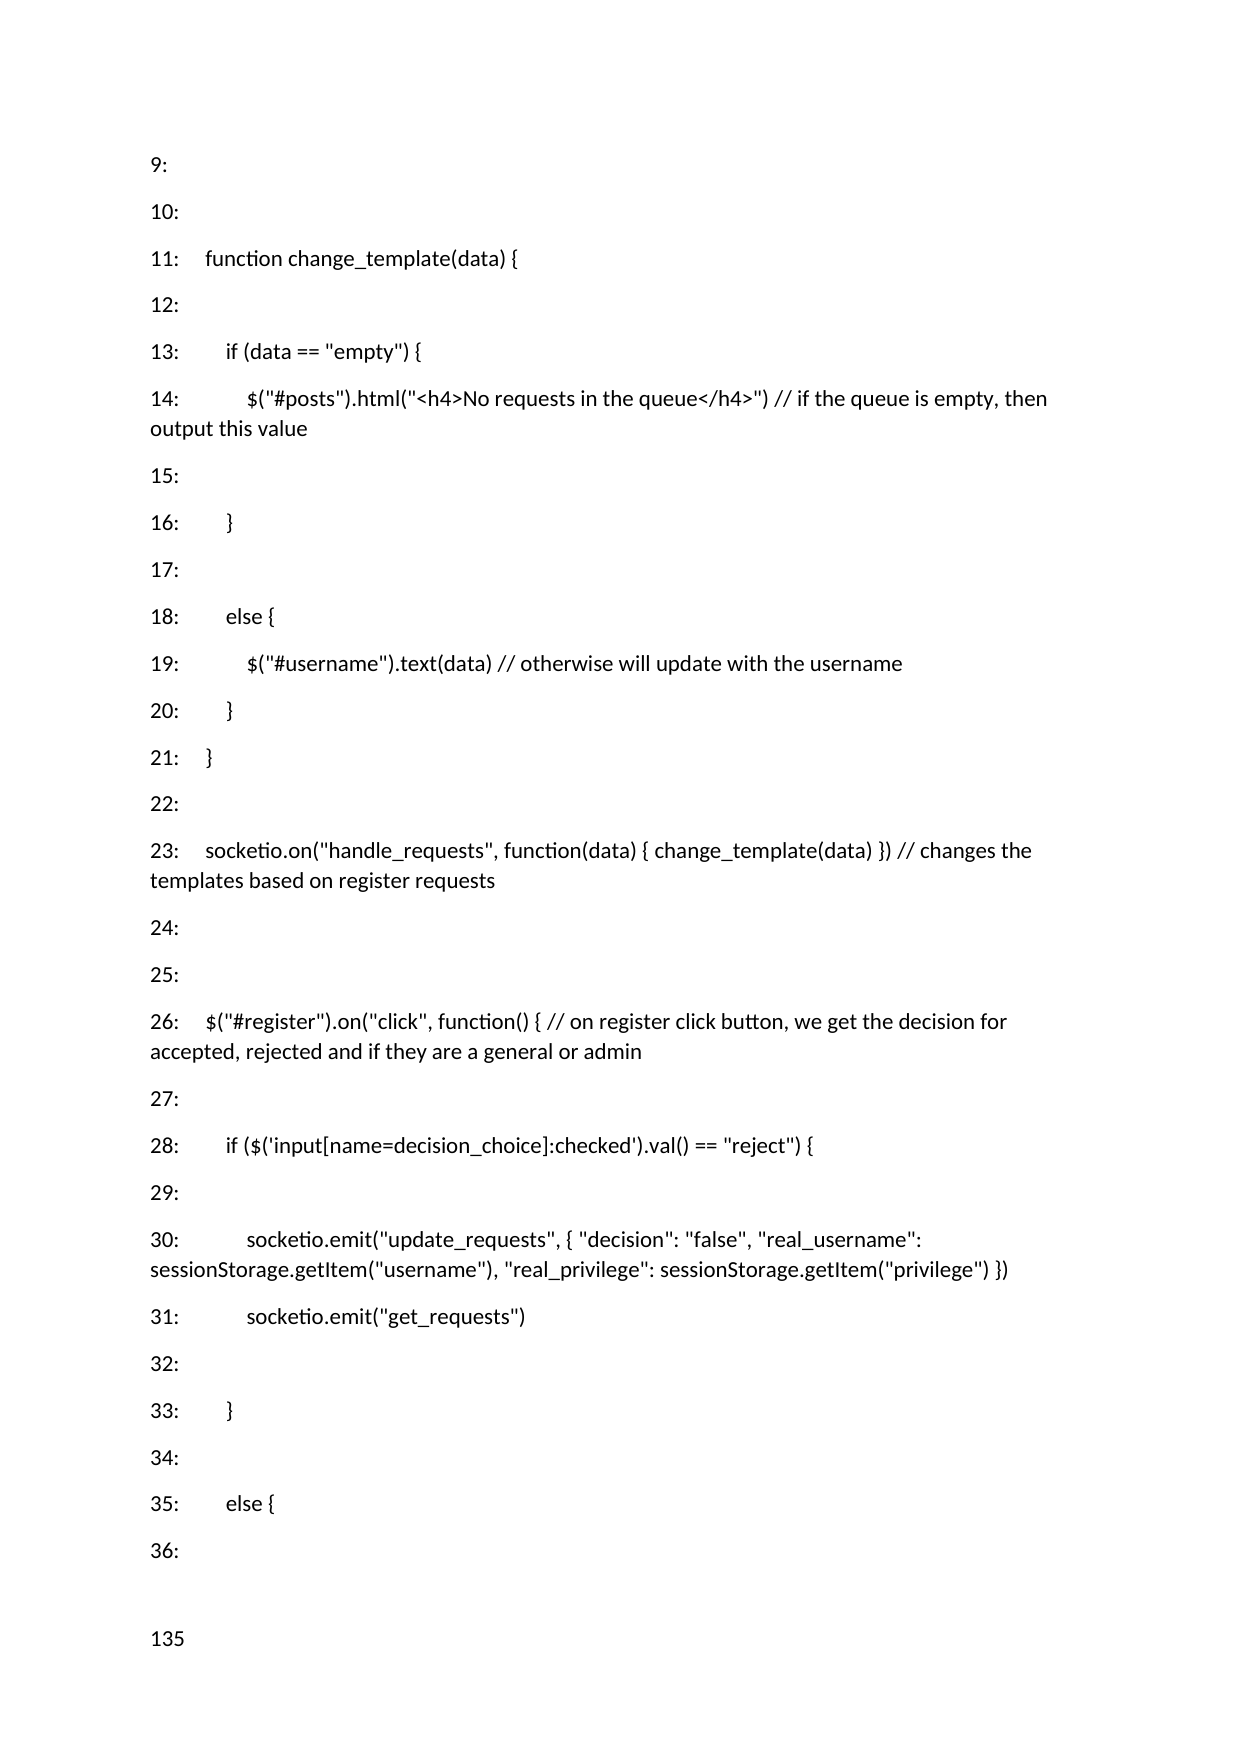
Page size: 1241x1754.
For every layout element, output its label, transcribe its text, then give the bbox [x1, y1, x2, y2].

text 22: [150, 789, 1090, 818]
text 10: [150, 197, 1090, 225]
text 34: [150, 1443, 1090, 1471]
text 12: [150, 291, 1090, 319]
text 33: } [150, 1396, 1090, 1424]
text 21: } [150, 743, 1090, 771]
text 31: socketio.emit("get_requests") [150, 1302, 1090, 1330]
text 24: [150, 913, 1090, 942]
text 14: $("#posts").html("<h4>No requests in the queue</h4>") // if the queue is empty, then output this value [150, 384, 1090, 443]
text 25: [150, 960, 1090, 988]
text 27: [150, 1084, 1090, 1112]
text 11: function change_template(data) { [150, 244, 1090, 272]
text 32: [150, 1349, 1090, 1377]
text 20: } [150, 696, 1090, 724]
text 19: $("#username").text(data) // otherwise will update with the username [150, 649, 1090, 677]
text 36: [150, 1536, 1090, 1564]
text 15: [150, 461, 1090, 489]
text 26: $("#register").on("click", function() { // on register click button, we get the decision for accepted, rejected and if they are a general or admin [150, 1007, 1090, 1066]
text 23: socketio.on("handle_requests", function(data) { change_template(data) }) // changes the templates based on register requests [150, 836, 1090, 895]
text 30: socketio.emit("update_requests", { "decision": "false", "real_username": sessionStorage.getItem("username"), "real_privilege": sessionStorage.getItem("privilege") }) [150, 1225, 1090, 1283]
text 16: } [150, 508, 1090, 536]
text 18: else { [150, 602, 1090, 630]
text 9: [150, 150, 1090, 178]
text 28: if ($('input[name=decision_choice]:checked').val() == "reject") { [150, 1131, 1090, 1159]
text 35: else { [150, 1489, 1090, 1518]
text 13: if (data == "empty") { [150, 337, 1090, 366]
text 17: [150, 555, 1090, 583]
text 29: [150, 1178, 1090, 1206]
